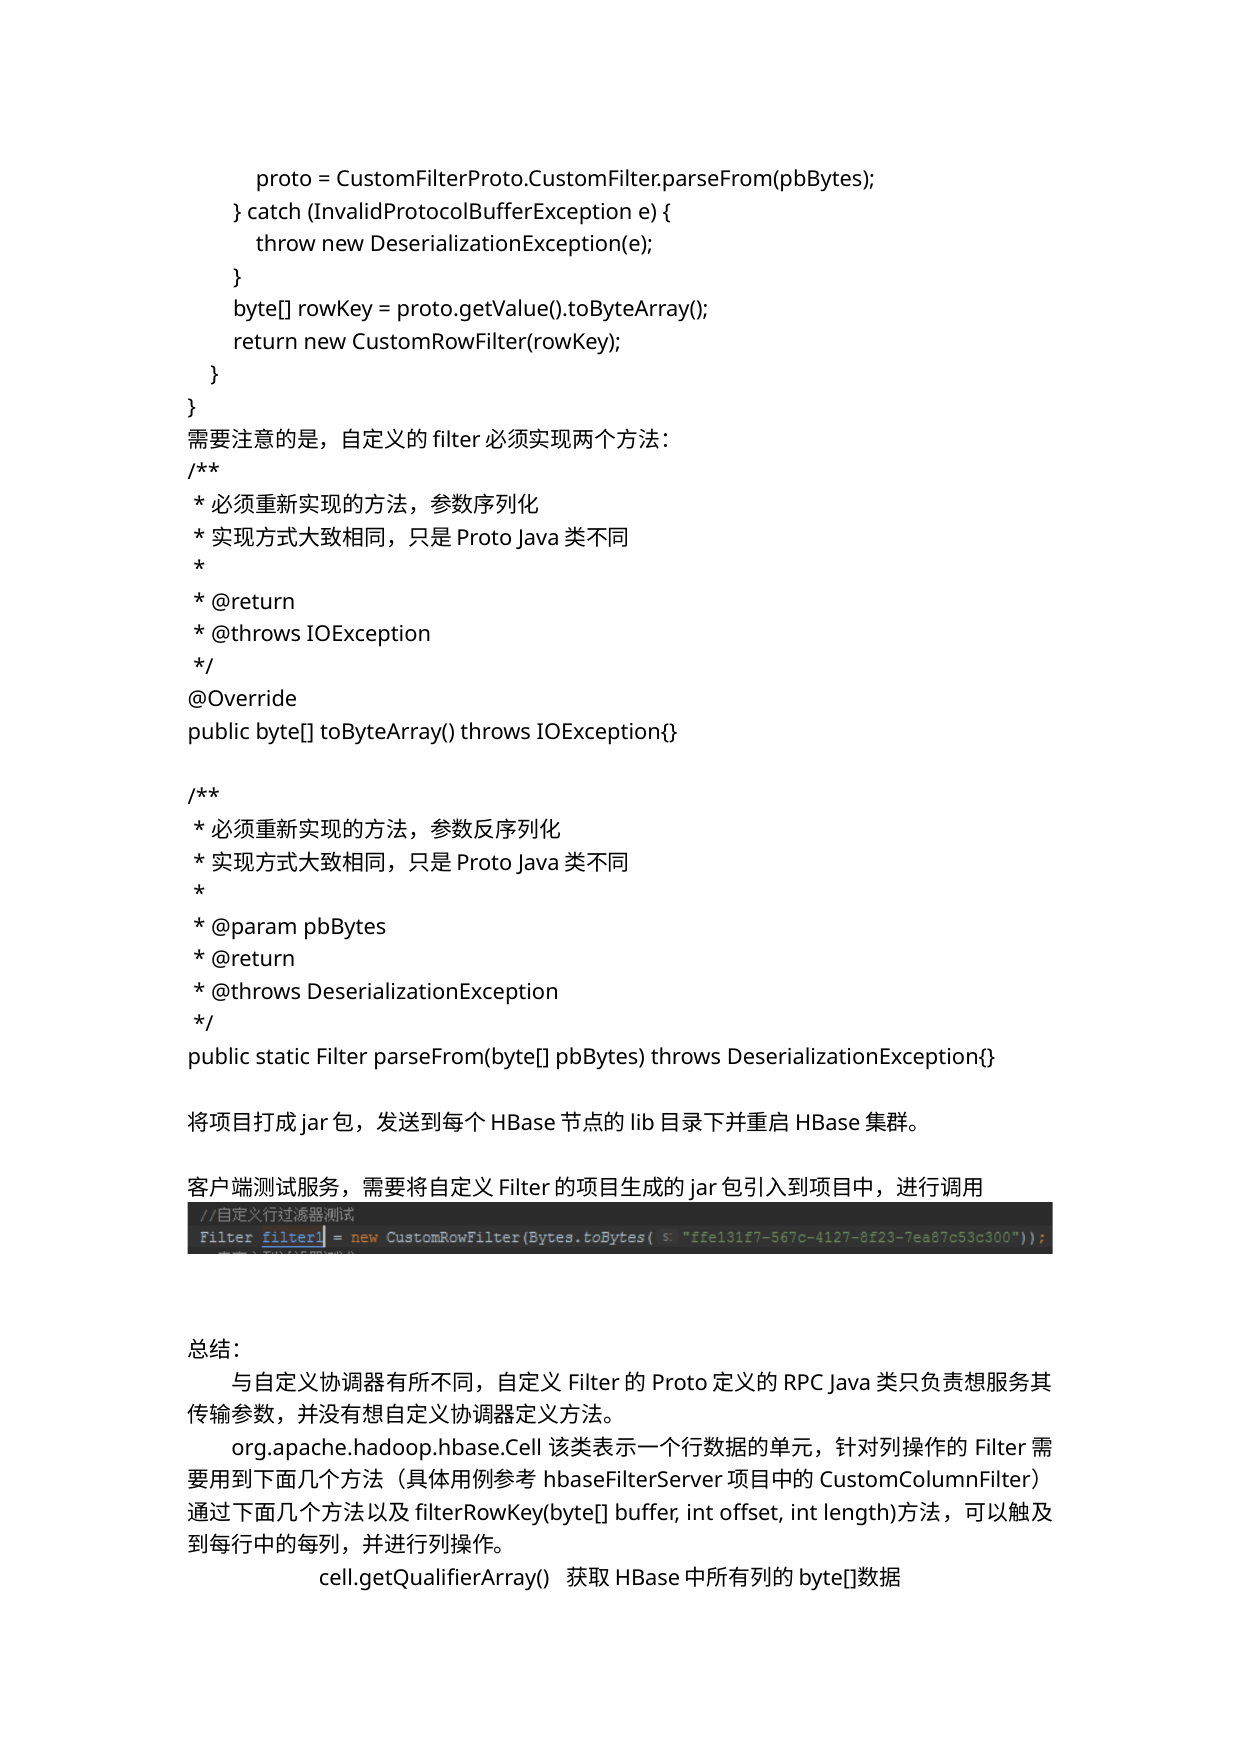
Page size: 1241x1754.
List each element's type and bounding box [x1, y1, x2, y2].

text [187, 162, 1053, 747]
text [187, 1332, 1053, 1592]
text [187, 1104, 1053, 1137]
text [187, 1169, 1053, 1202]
picture [187, 1202, 1053, 1254]
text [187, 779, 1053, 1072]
